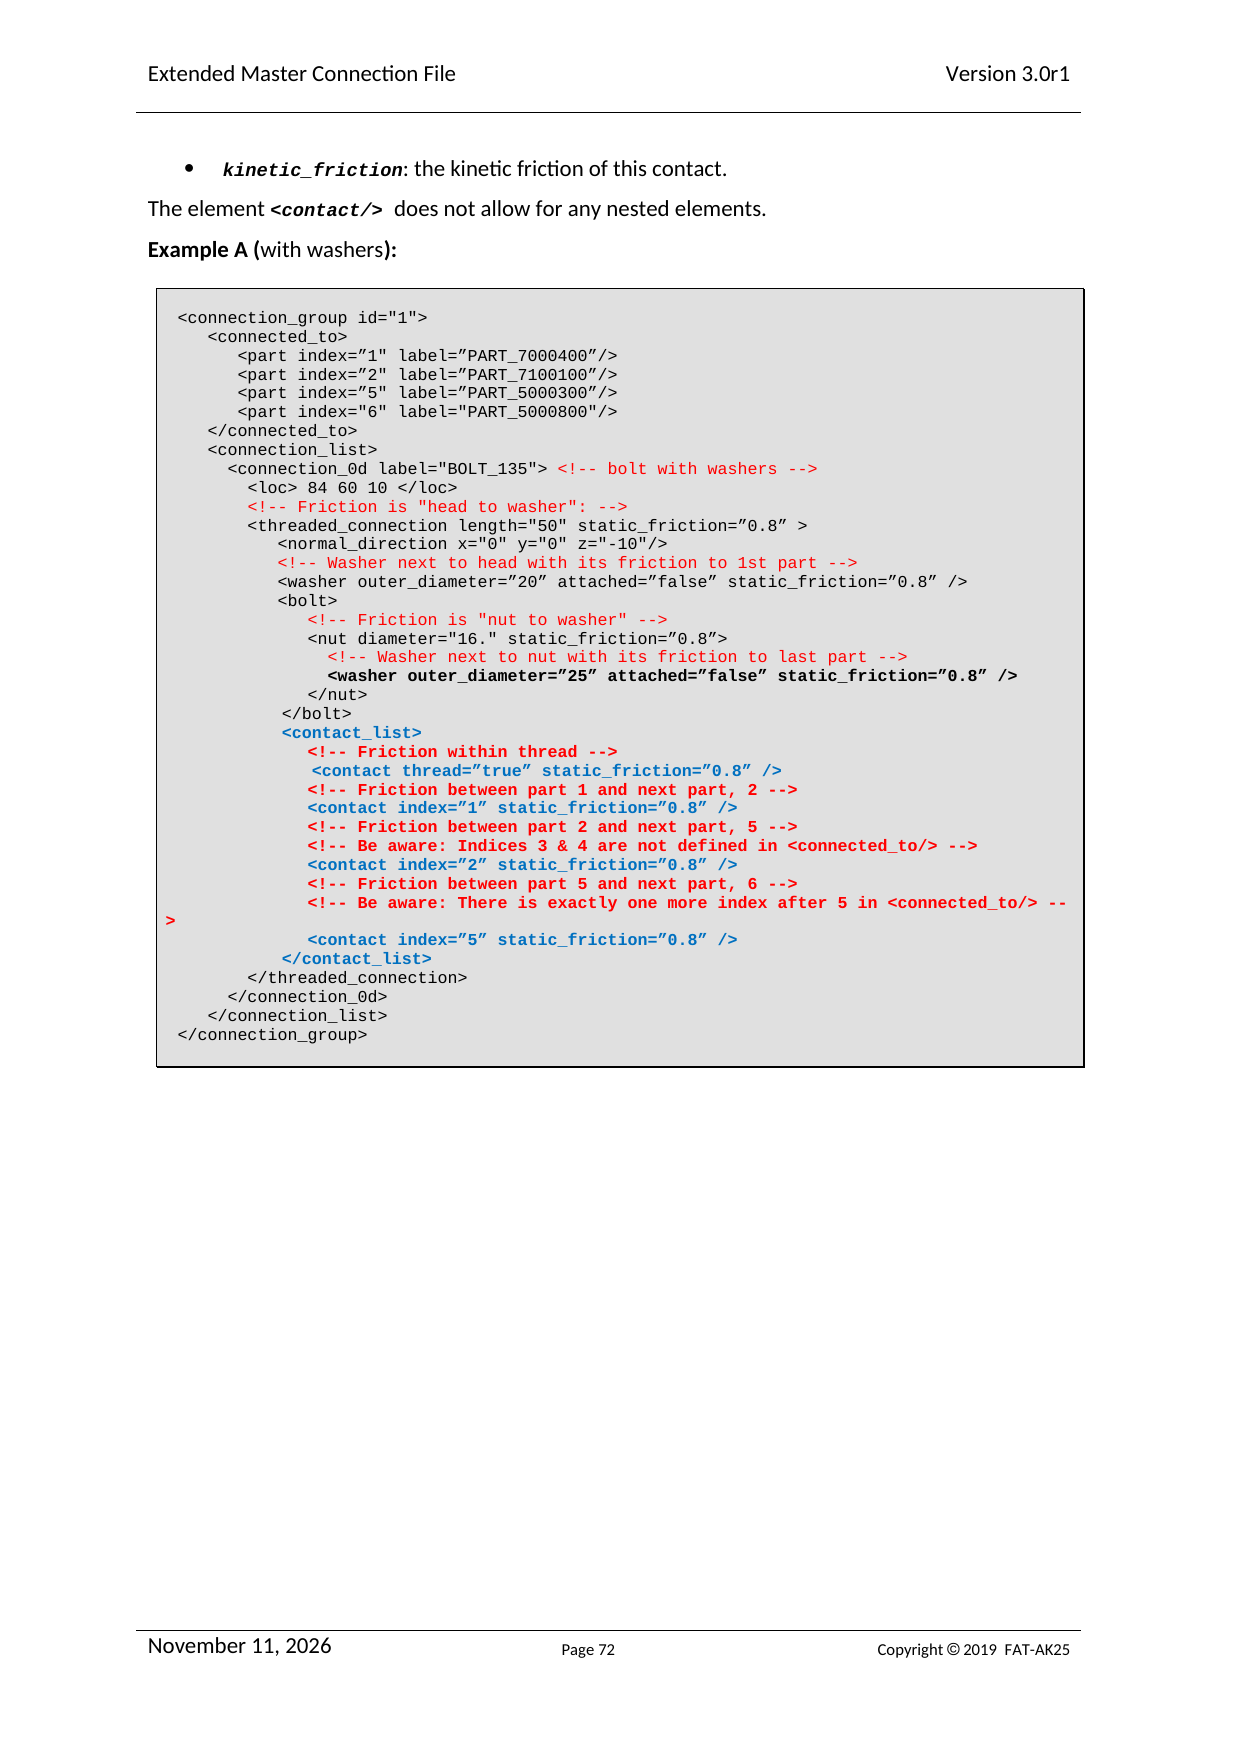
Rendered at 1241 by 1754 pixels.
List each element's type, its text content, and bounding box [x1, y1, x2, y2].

text <bolt> [157, 589, 1083, 608]
text </contact_list> [157, 948, 1083, 966]
text </connected_to> [157, 420, 1083, 438]
text <!-- Washer next to nut with its friction to last part --> [157, 646, 1083, 665]
text </connection_list> [157, 1004, 1083, 1023]
text <!-- Friction is "head to washer": --> [157, 495, 1083, 514]
text <part index="6" label="PART_5000800"/> [157, 401, 1083, 420]
text <!-- Washer next to head with its friction to 1st part --> [157, 552, 1083, 571]
text The element <contact/> does not allow for any nested elements. [148, 194, 1092, 222]
text <!-- Friction is "nut to washer" --> [157, 608, 1083, 627]
text <connected_to> [157, 325, 1083, 344]
text <!-- Friction between part 1 and next part, 2 --> [157, 778, 1083, 797]
text <contact index=”2” static_friction=”0.8” /> [157, 853, 1083, 872]
text <!-- Friction within thread --> [157, 740, 1083, 759]
text <connection_group id="1"> [157, 307, 1083, 325]
text </connection_0d> [157, 985, 1083, 1004]
text <!-- Be aware: Indices 3 & 4 are not defined in <connected_to/> --> [157, 834, 1083, 853]
text <connection_list> [157, 438, 1083, 457]
text <washer outer_diameter=”25” attached=”false” static_friction=”0.8” /> [157, 665, 1083, 684]
text <loc> 84 60 10 </loc> [157, 476, 1083, 495]
text </bolt> [157, 702, 1083, 721]
text <threaded_connection length="50" static_friction=”0.8” > [157, 514, 1083, 533]
text <nut diameter="16." static_friction=”0.8”> [157, 627, 1083, 646]
text </connection_group> [157, 1023, 1083, 1042]
text <part index=”2" label=”PART_7100100”/> [157, 363, 1083, 382]
text </threaded_connection> [157, 966, 1083, 985]
text <connection_0d label="BOLT_135"> <!-- bolt with washers --> [157, 457, 1083, 476]
text <!-- Friction between part 2 and next part, 5 --> [157, 816, 1083, 834]
text <part index=”1" label=”PART_7000400”/> [157, 344, 1083, 363]
text <contact_list> [157, 721, 1083, 740]
text </nut> [157, 684, 1083, 702]
text <part index=”5" label=”PART_5000300”/> [157, 382, 1083, 401]
text <!-- Friction between part 5 and next part, 6 --> [157, 872, 1083, 891]
text Example A (with washers): [148, 235, 1092, 263]
text <normal_direction x="0" y="0" z="-10"/> [157, 533, 1083, 552]
text <contact index=”1” static_friction=”0.8” /> [157, 797, 1083, 816]
text <contact index=”5” static_friction=”0.8” /> [157, 929, 1083, 948]
list kinetic_friction: the kinetic friction of this contact. [185, 154, 1092, 182]
text <washer outer_diameter=”20” attached=”false” static_friction=”0.8” /> [157, 571, 1083, 589]
text <!-- Be aware: There is exactly one more index after 5 in <connected_to/> --> [157, 891, 1083, 929]
text <contact thread=”true” static_friction=”0.8” /> [157, 759, 1083, 778]
